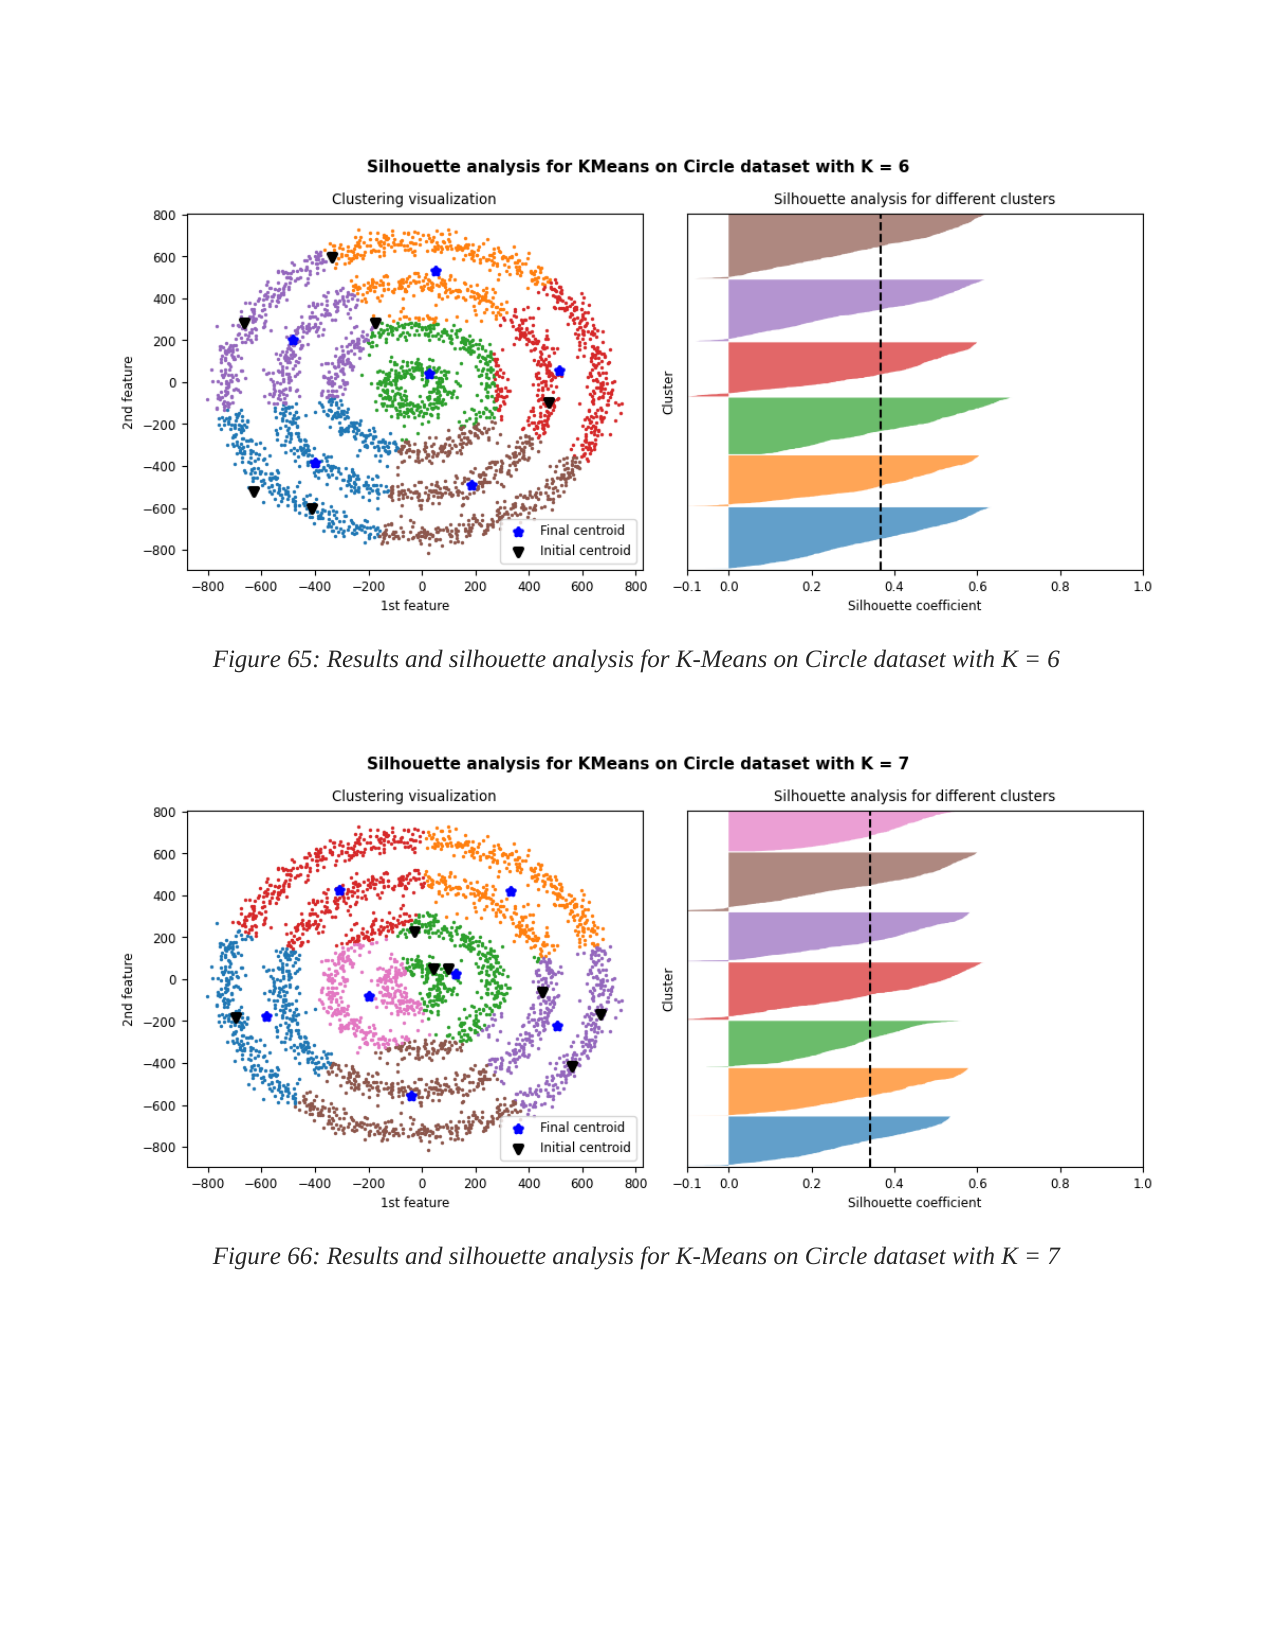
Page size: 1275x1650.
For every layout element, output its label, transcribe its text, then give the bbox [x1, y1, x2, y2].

picture [112, 150, 1163, 624]
text Figure 66: Results and silhouette analysis for K-Means on Circle dataset with K = 7 [112, 1241, 1162, 1270]
picture [112, 746, 1163, 1221]
text Figure 65: Results and silhouette analysis for K-Means on Circle dataset with K = 6 [112, 644, 1162, 673]
